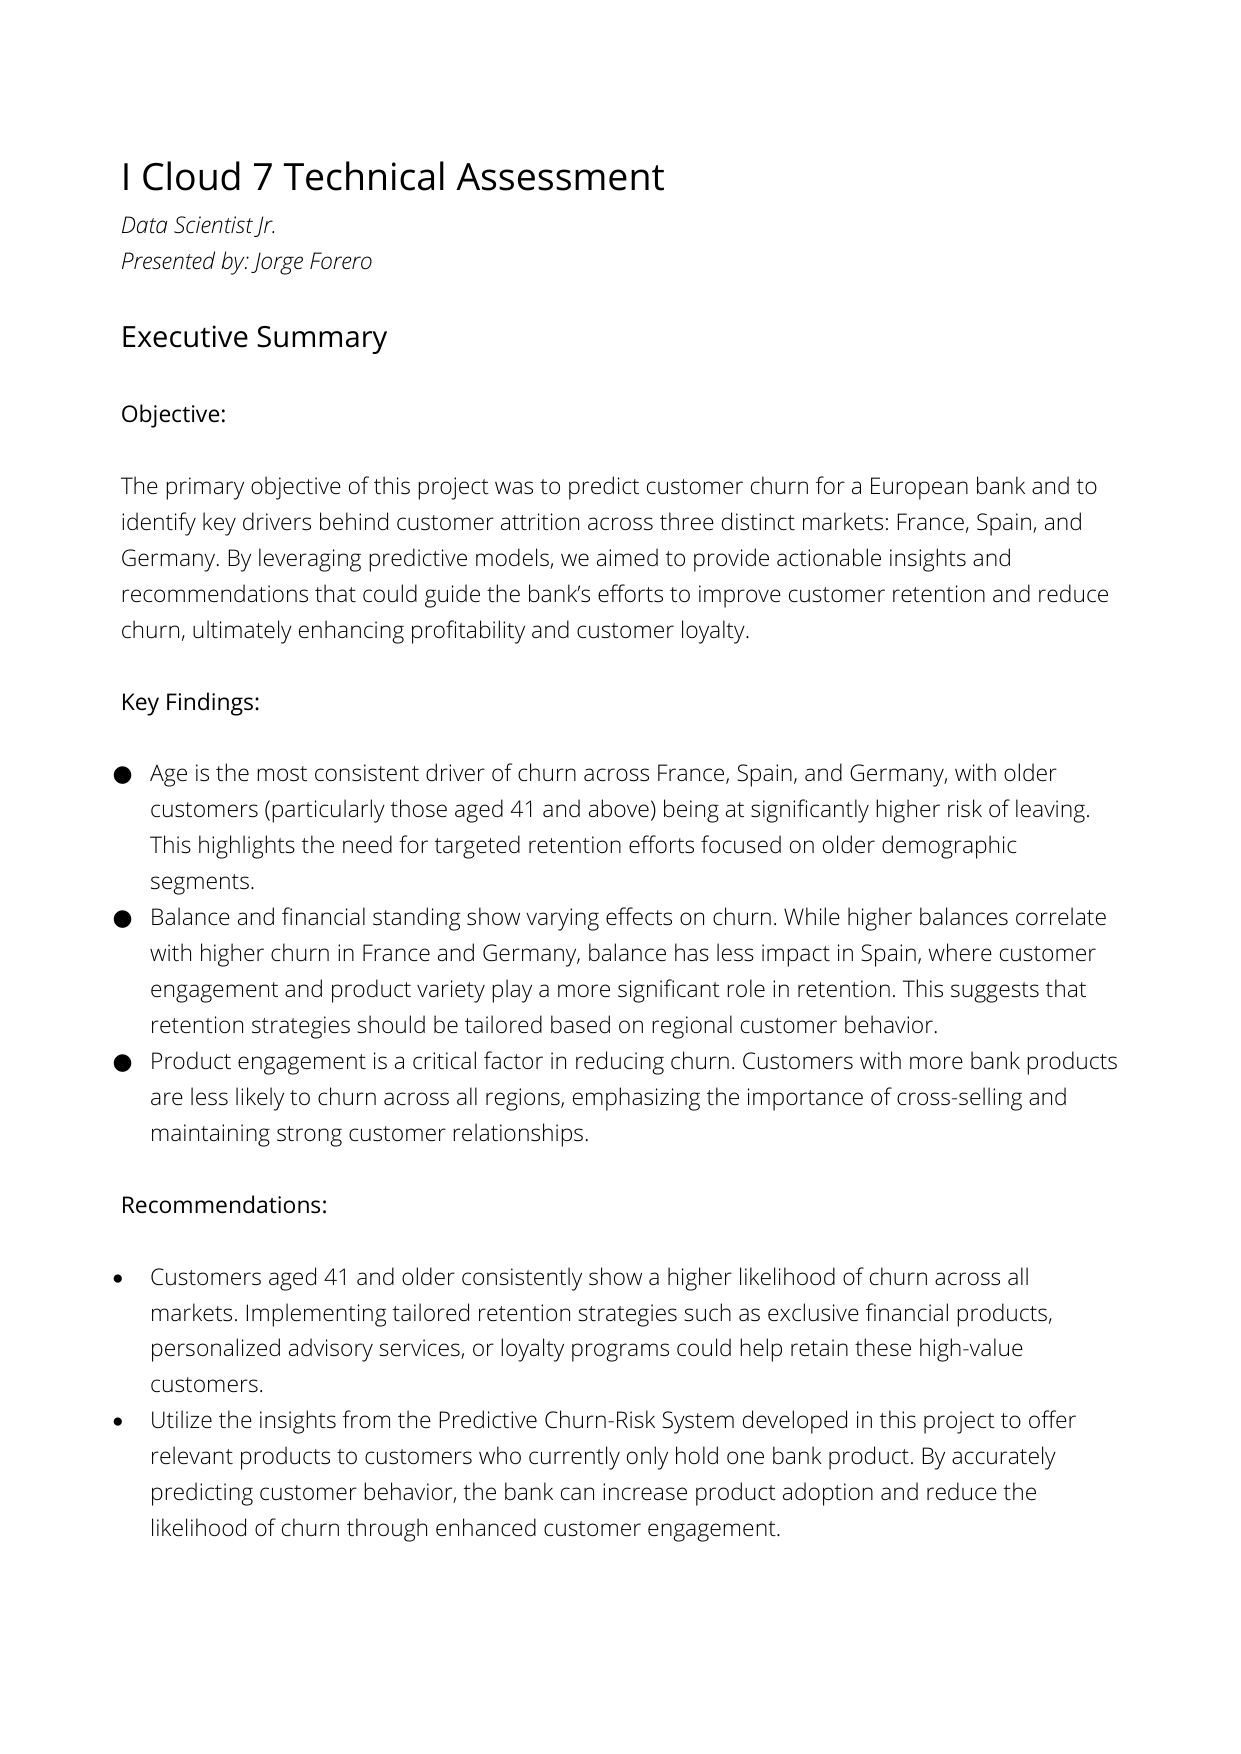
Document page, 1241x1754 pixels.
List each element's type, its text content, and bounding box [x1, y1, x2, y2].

list Age is the most consistent driver of churn across France, Spain, and Germany, with older customers (particularly those aged 41 and above) being at significantly higher risk of leaving. This highlights the need for targeted retention efforts focused on older demographic segments. [112, 757, 1124, 896]
text I Cloud 7 Technical Assessment [121, 150, 1124, 201]
text Executive Summary [121, 316, 1124, 356]
list Utilize the insights from the Predictive Churn-Risk System developed in this project to offer relevant products to customers who currently only hold one bank product. By accurately predicting customer behavior, the bank can increase product adoption and reduce the likelihood of churn through enhanced customer engagement. [112, 1404, 1124, 1543]
text Data Scientist Jr. [121, 209, 1124, 240]
list Balance and financial standing show varying effects on churn. While higher balances correlate with higher churn in France and Germany, balance has less impact in Spain, where customer engagement and product variety play a more significant role in retention. This suggests that retention strategies should be tailored based on regional customer behavior. [112, 901, 1124, 1040]
text Key Findings: [121, 686, 1124, 717]
list Customers aged 41 and older consistently show a higher likelihood of churn across all markets. Implementing tailored retention strategies such as exclusive financial products, personalized advisory services, or loyalty programs could help retain these high-value customers. [112, 1261, 1124, 1399]
text The primary objective of this project was to predict customer churn for a European bank and to identify key drivers behind customer attrition across three distinct markets: France, Spain, and Germany. By leveraging predictive models, we aimed to provide actionable insights and recommendations that could guide the bank’s efforts to improve customer retention and reduce churn, ultimately enhancing profitability and customer loyalty. [121, 470, 1124, 645]
list Product engagement is a critical factor in reducing churn. Customers with more bank products are less likely to churn across all regions, emphasizing the importance of cross-selling and maintaining strong customer relationships. [112, 1045, 1124, 1148]
text Recommendations: [121, 1189, 1124, 1220]
text Objective: [121, 398, 1124, 429]
text Presented by: Jorge Forero [121, 244, 1124, 276]
